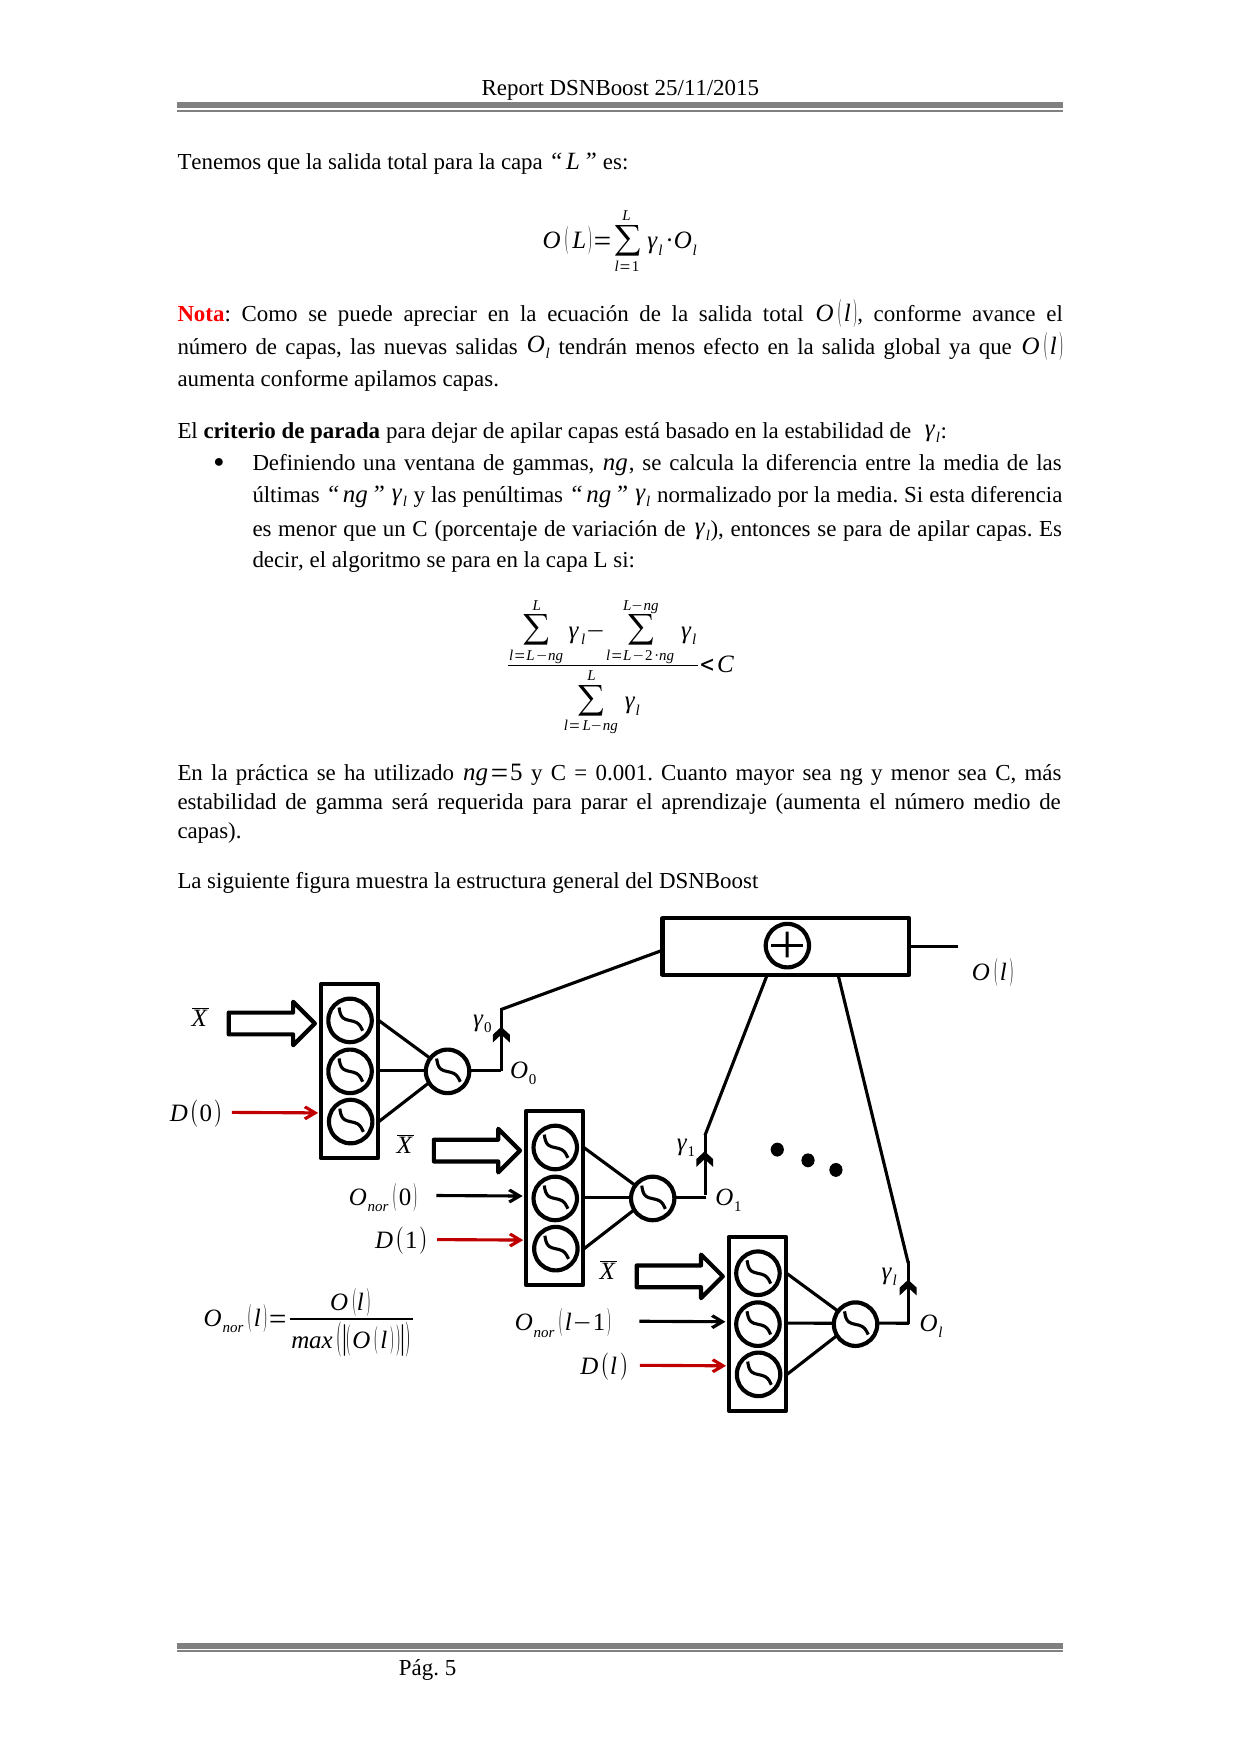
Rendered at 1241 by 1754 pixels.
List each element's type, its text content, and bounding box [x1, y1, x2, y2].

list Definiendo una ventana de gammas, , se calcula la diferencia entre la media de las últimas y las penúltimas normalizado por la media. Si esta diferencia es menor que un C (porcentaje de variación de ), entonces se para de apilar capas. Es decir, el algoritmo se para en la capa L si: [215, 448, 1063, 573]
text La siguiente figura muestra la estructura general del DSNBoost [177, 867, 1063, 893]
list El criterio de parada para dejar de apilar capas está basado en la estabilidad de : [177, 414, 1063, 446]
text En la práctica se ha utilizado y C = 0.001. Cuanto mayor sea ng y menor sea C, más estabilidad de gamma será requerida para parar el aprendizaje (aumenta el número medio de capas). [177, 758, 1063, 844]
list Tenemos que la salida total para la capa es: [177, 148, 1063, 175]
text Nota: Como se puede apreciar en la ecuación de la salida total , conforme avance el número de capas, las nuevas salidas tendrán menos efecto en la salida global ya que aumenta conforme apilamos capas. [177, 297, 1063, 391]
